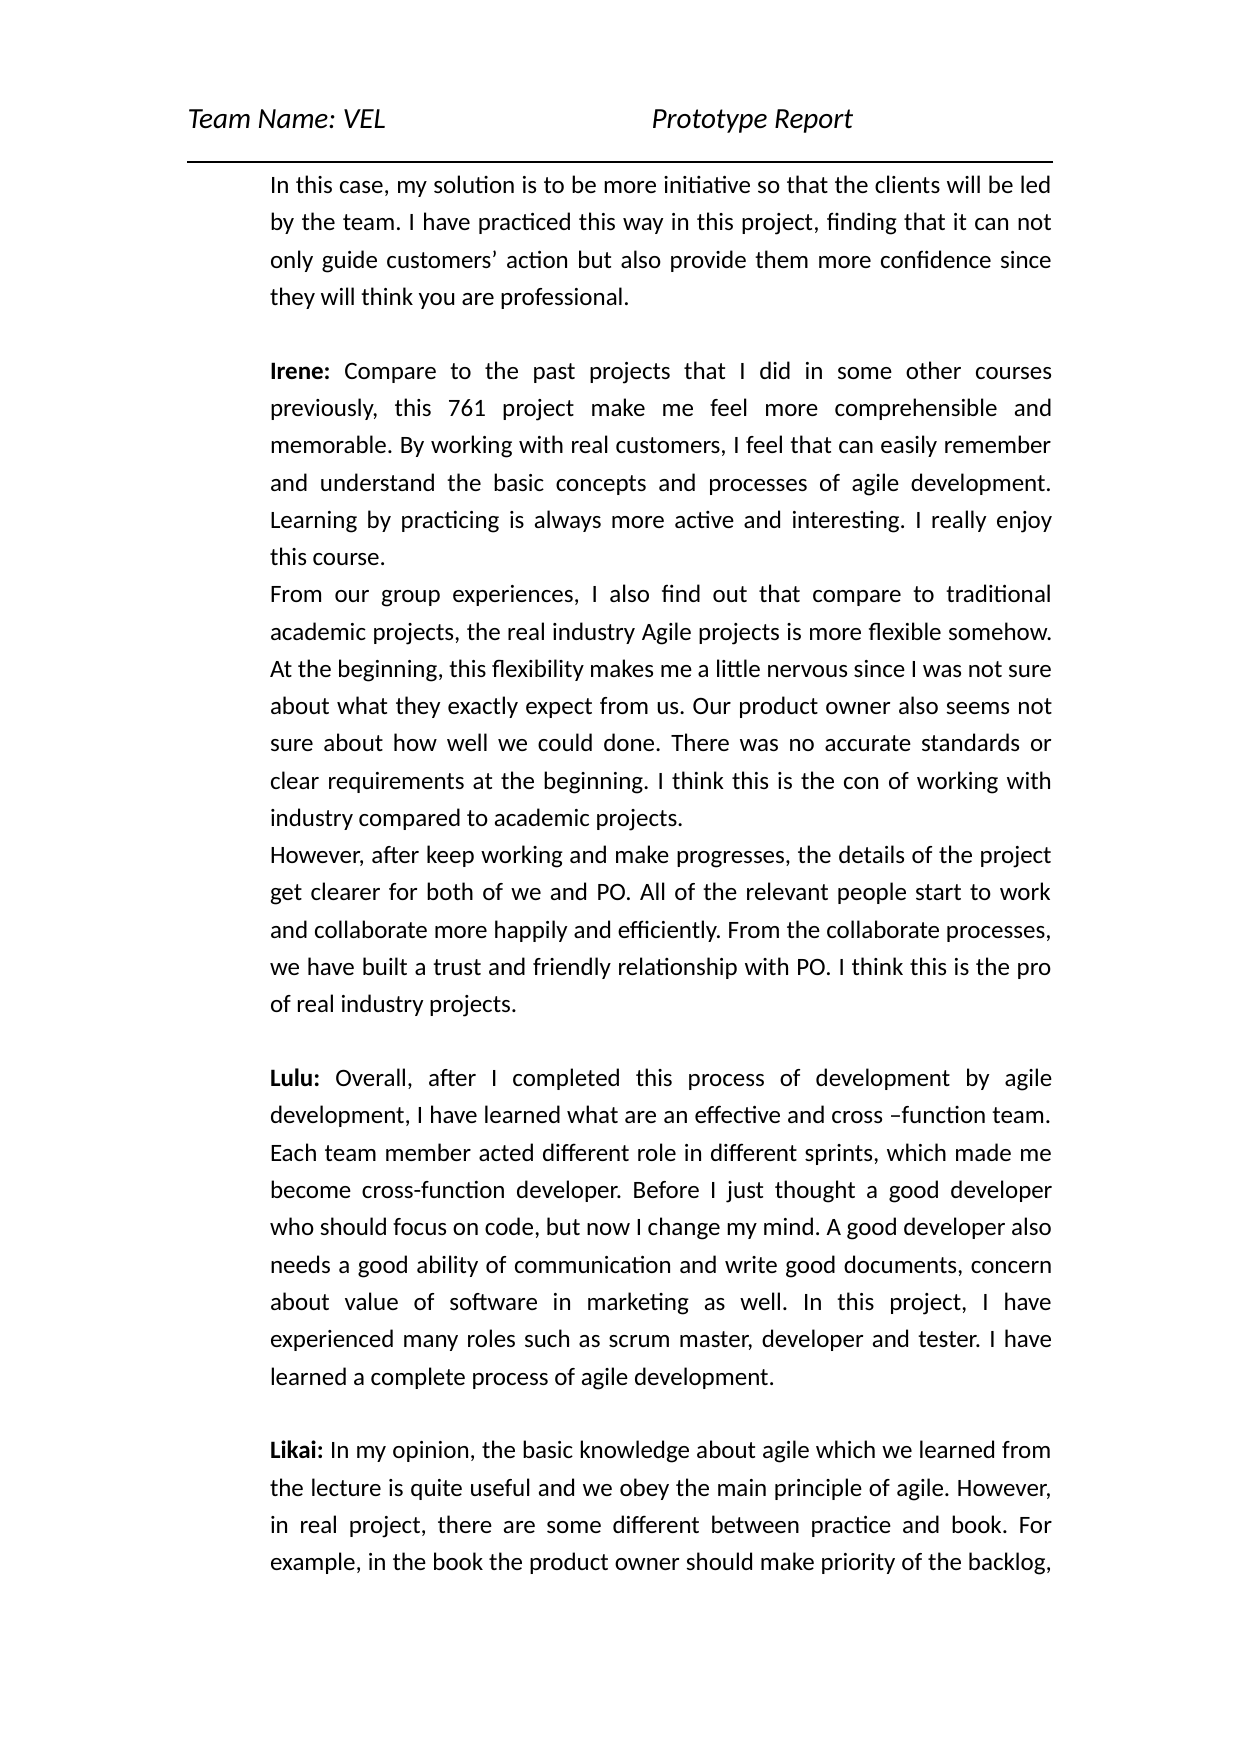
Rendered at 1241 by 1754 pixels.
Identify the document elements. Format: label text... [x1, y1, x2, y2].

list However, after keep working and make progresses, the details of the project get clearer for both of we and PO. All of the relevant people start to work and collaborate more happily and efficiently. From the collaborate processes, we have built a trust and friendly relationship with PO. I think this is the pro of real industry projects. [270, 838, 1053, 1020]
list Lulu: Overall, after I completed this process of development by agile development, I have learned what are an effective and cross –function team. Each team member acted different role in different sprints, which made me become cross-function developer. Before I just thought a good developer who should focus on code, but now I change my mind. A good developer also needs a good ability of communication and write good documents, concern about value of software in marketing as well. In this project, I have experienced many roles such as scrum master, developer and tester. I have learned a complete process of agile development. [270, 1061, 1053, 1392]
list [270, 1434, 1053, 1578]
list Irene: Compare to the past projects that I did in some other courses previously, this 761 project make me feel more comprehensible and memorable. By working with real customers, I feel that can easily remember and understand the basic concepts and processes of agile development. Learning by practicing is always more active and interesting. I really enjoy this course. [270, 354, 1053, 573]
list In this case, my solution is to be more initiative so that the clients will be led by the team. I have practiced this way in this project, finding that it can not only guide customers’ action but also provide them more confidence since they will think you are professional. [270, 168, 1053, 313]
list From our group experiences, I also find out that compare to traditional academic projects, the real industry Agile projects is more flexible somehow. At the beginning, this flexibility makes me a little nervous since I was not sure about what they exactly expect from us. Our product owner also seems not sure about how well we could done. There was no accurate standards or clear requirements at the beginning. I think this is the con of working with industry compared to academic projects. [270, 577, 1053, 834]
